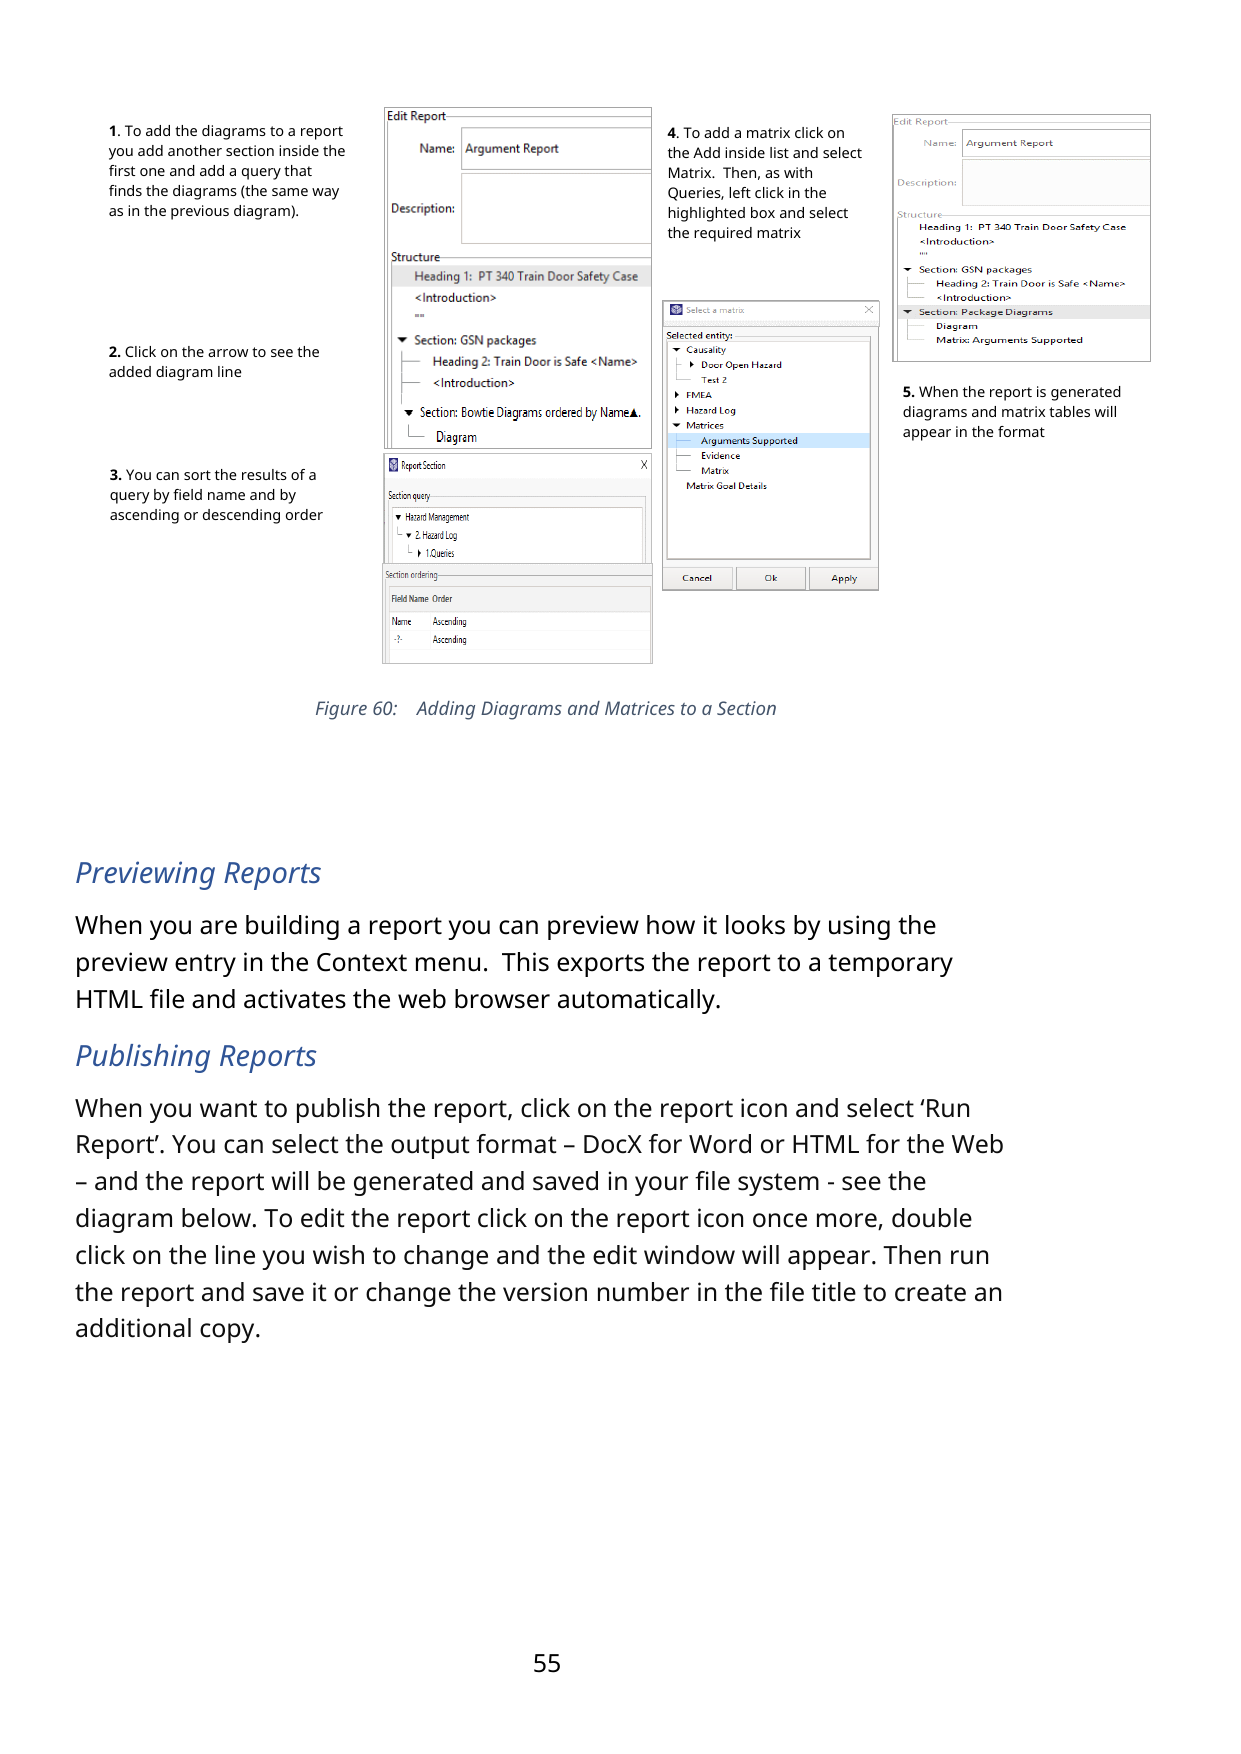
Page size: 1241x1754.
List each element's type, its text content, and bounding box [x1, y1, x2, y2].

picture [663, 327, 878, 590]
subtitle Publishing Reports [75, 1035, 1019, 1075]
picture [664, 302, 879, 326]
picture [385, 108, 651, 448]
subtitle Previewing Reports [75, 853, 1019, 892]
picture [893, 115, 1150, 361]
text When you are building a report you can preview how it looks by using the preview entry in the Context menu. This exports the report to a temporary HTML file and activates the web browser automatically. [75, 908, 1019, 1016]
picture [384, 454, 651, 563]
text When you want to publish the report, click on the report icon and select ‘Run Report’. You can select the output format – DocX for Word or HTML for the Web – and the report will be generated and saved in your file system - see the diagram below. To edit the report click on the report icon once more, double click on the line you wish to change and the edit window will appear. Then run the report and save it or change the version number in the file title to create an additional copy. [75, 1090, 1019, 1345]
picture [383, 564, 652, 663]
text Figure 61: Adding Diagrams and Matrices to a Section [75, 696, 1019, 721]
